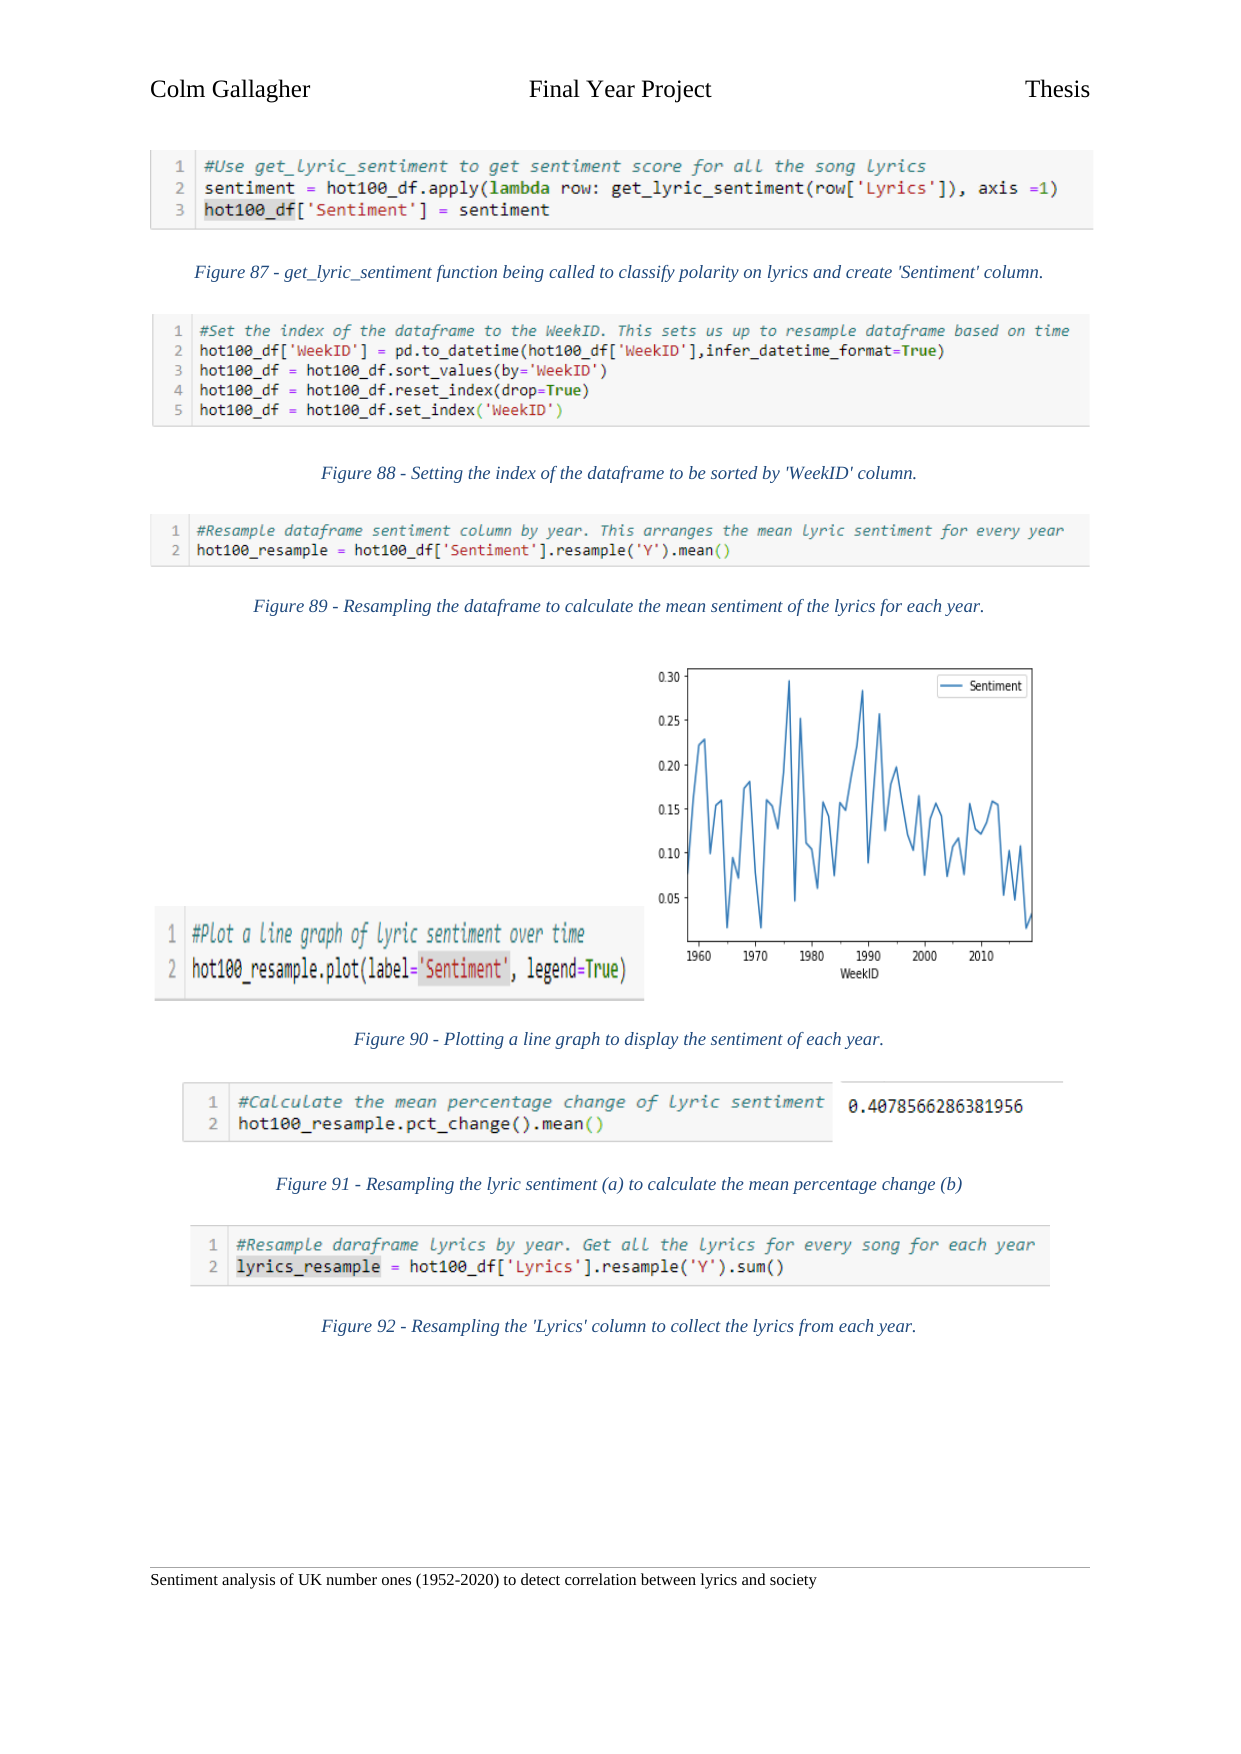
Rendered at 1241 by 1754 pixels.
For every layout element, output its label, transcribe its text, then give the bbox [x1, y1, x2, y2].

picture [150, 514, 1090, 568]
text Figure 91 - Resampling the lyric sentiment (a) to calculate the mean percentage change (b) [150, 1172, 1090, 1194]
text Figure 88 - Setting the index of the dataframe to be sorted by 'WeekID' column. [150, 462, 1090, 483]
picture [154, 647, 1086, 1001]
text Figure 89 - Resampling the dataframe to calculate the mean sentiment of the lyrics for each year. [150, 595, 1090, 616]
picture [190, 1225, 1050, 1289]
picture [150, 314, 1090, 435]
text Figure 87 - get_lyric_sentiment function being called to classify polarity on lyrics and create 'Sentiment' column. [150, 261, 1090, 283]
text Figure 92 - Resampling the 'Lyrics' column to collect the lyrics from each year. [150, 1315, 1090, 1337]
picture [150, 150, 1094, 235]
picture [177, 1081, 1064, 1146]
text Figure 90 - Plotting a line graph to display the sentiment of each year. [150, 1028, 1090, 1049]
